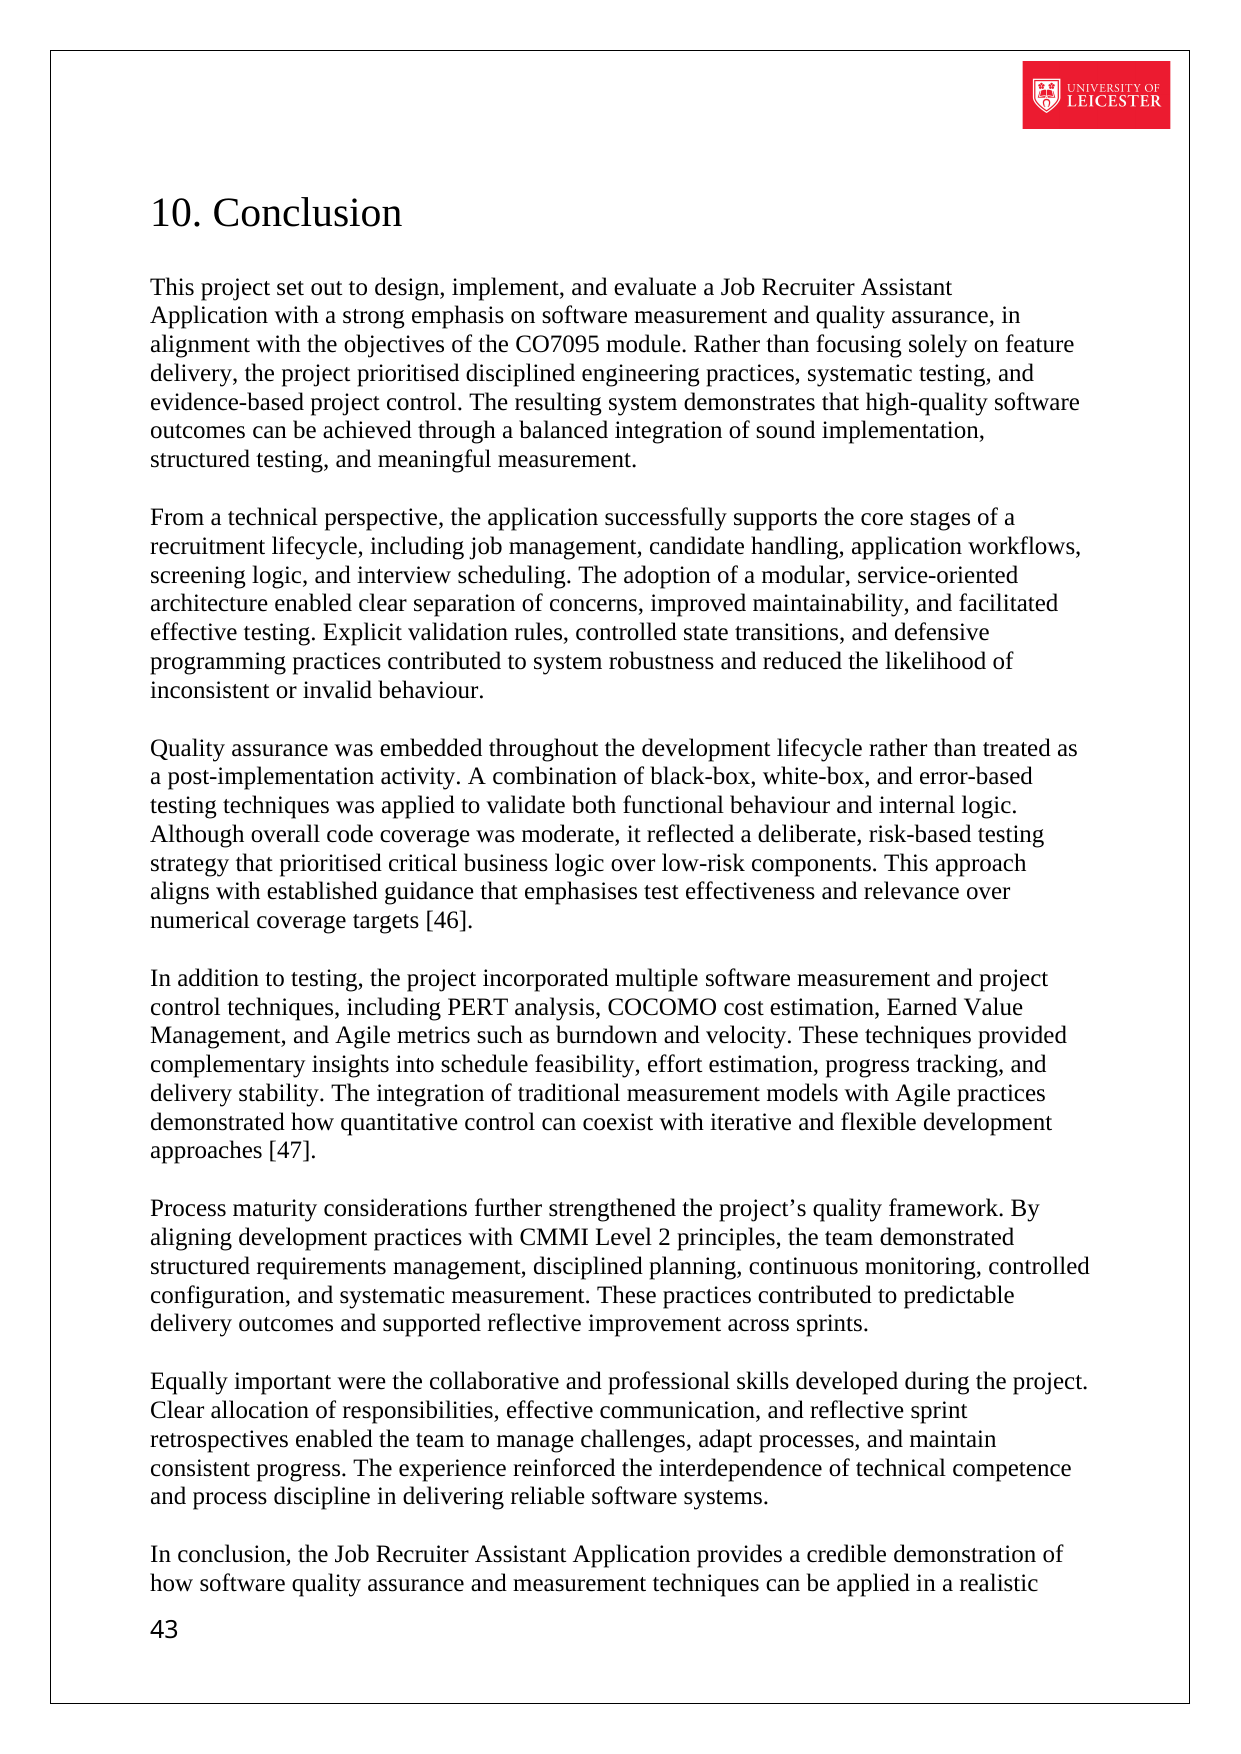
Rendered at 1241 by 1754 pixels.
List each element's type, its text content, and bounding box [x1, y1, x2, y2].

subtitle 10. Conclusion [150, 187, 1090, 235]
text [150, 1539, 1090, 1597]
text This project set out to design, implement, and evaluate a Job Recruiter Assistant Application with a strong emphasis on software measurement and quality assurance, in alignment with the objectives of the CO7095 module. Rather than focusing solely on feature delivery, the project prioritised disciplined engineering practices, systematic testing, and evidence-based project control. The resulting system demonstrates that high-quality software outcomes can be achieved through a balanced integration of sound implementation, structured testing, and meaningful measurement. [150, 272, 1090, 473]
text From a technical perspective, the application successfully supports the core stages of a recruitment lifecycle, including job management, candidate handling, application workflows, screening logic, and interview scheduling. The adoption of a modular, service-oriented architecture enabled clear separation of concerns, improved maintainability, and facilitated effective testing. Explicit validation rules, controlled state transitions, and defensive programming practices contributed to system robustness and reduced the likelihood of inconsistent or invalid behaviour. [150, 502, 1090, 703]
text Process maturity considerations further strengthened the project’s quality framework. By aligning development practices with CMMI Level 2 principles, the team demonstrated structured requirements management, disciplined planning, continuous monitoring, controlled configuration, and systematic measurement. These practices contributed to predictable delivery outcomes and supported reflective improvement across sprints. [150, 1193, 1090, 1337]
text Quality assurance was embedded throughout the development lifecycle rather than treated as a post-implementation activity. A combination of black-box, white-box, and error-based testing techniques was applied to validate both functional behaviour and internal logic. Although overall code coverage was moderate, it reflected a deliberate, risk-based testing strategy that prioritised critical business logic over low-risk components. This approach aligns with established guidance that emphasises test effectiveness and relevance over numerical coverage targets [46]. [150, 733, 1090, 934]
picture [1022, 61, 1171, 129]
text In addition to testing, the project incorporated multiple software measurement and project control techniques, including PERT analysis, COCOMO cost estimation, Earned Value Management, and Agile metrics such as burndown and velocity. These techniques provided complementary insights into schedule feasibility, effort estimation, progress tracking, and delivery stability. The integration of traditional measurement models with Agile practices demonstrated how quantitative control can coexist with iterative and flexible development approaches [47]. [150, 963, 1090, 1164]
text Equally important were the collaborative and professional skills developed during the project. Clear allocation of responsibilities, effective communication, and reflective sprint retrospectives enabled the team to manage challenges, adapt processes, and maintain consistent progress. The experience reinforced the interdependence of technical competence and process discipline in delivering reliable software systems. [150, 1366, 1090, 1510]
